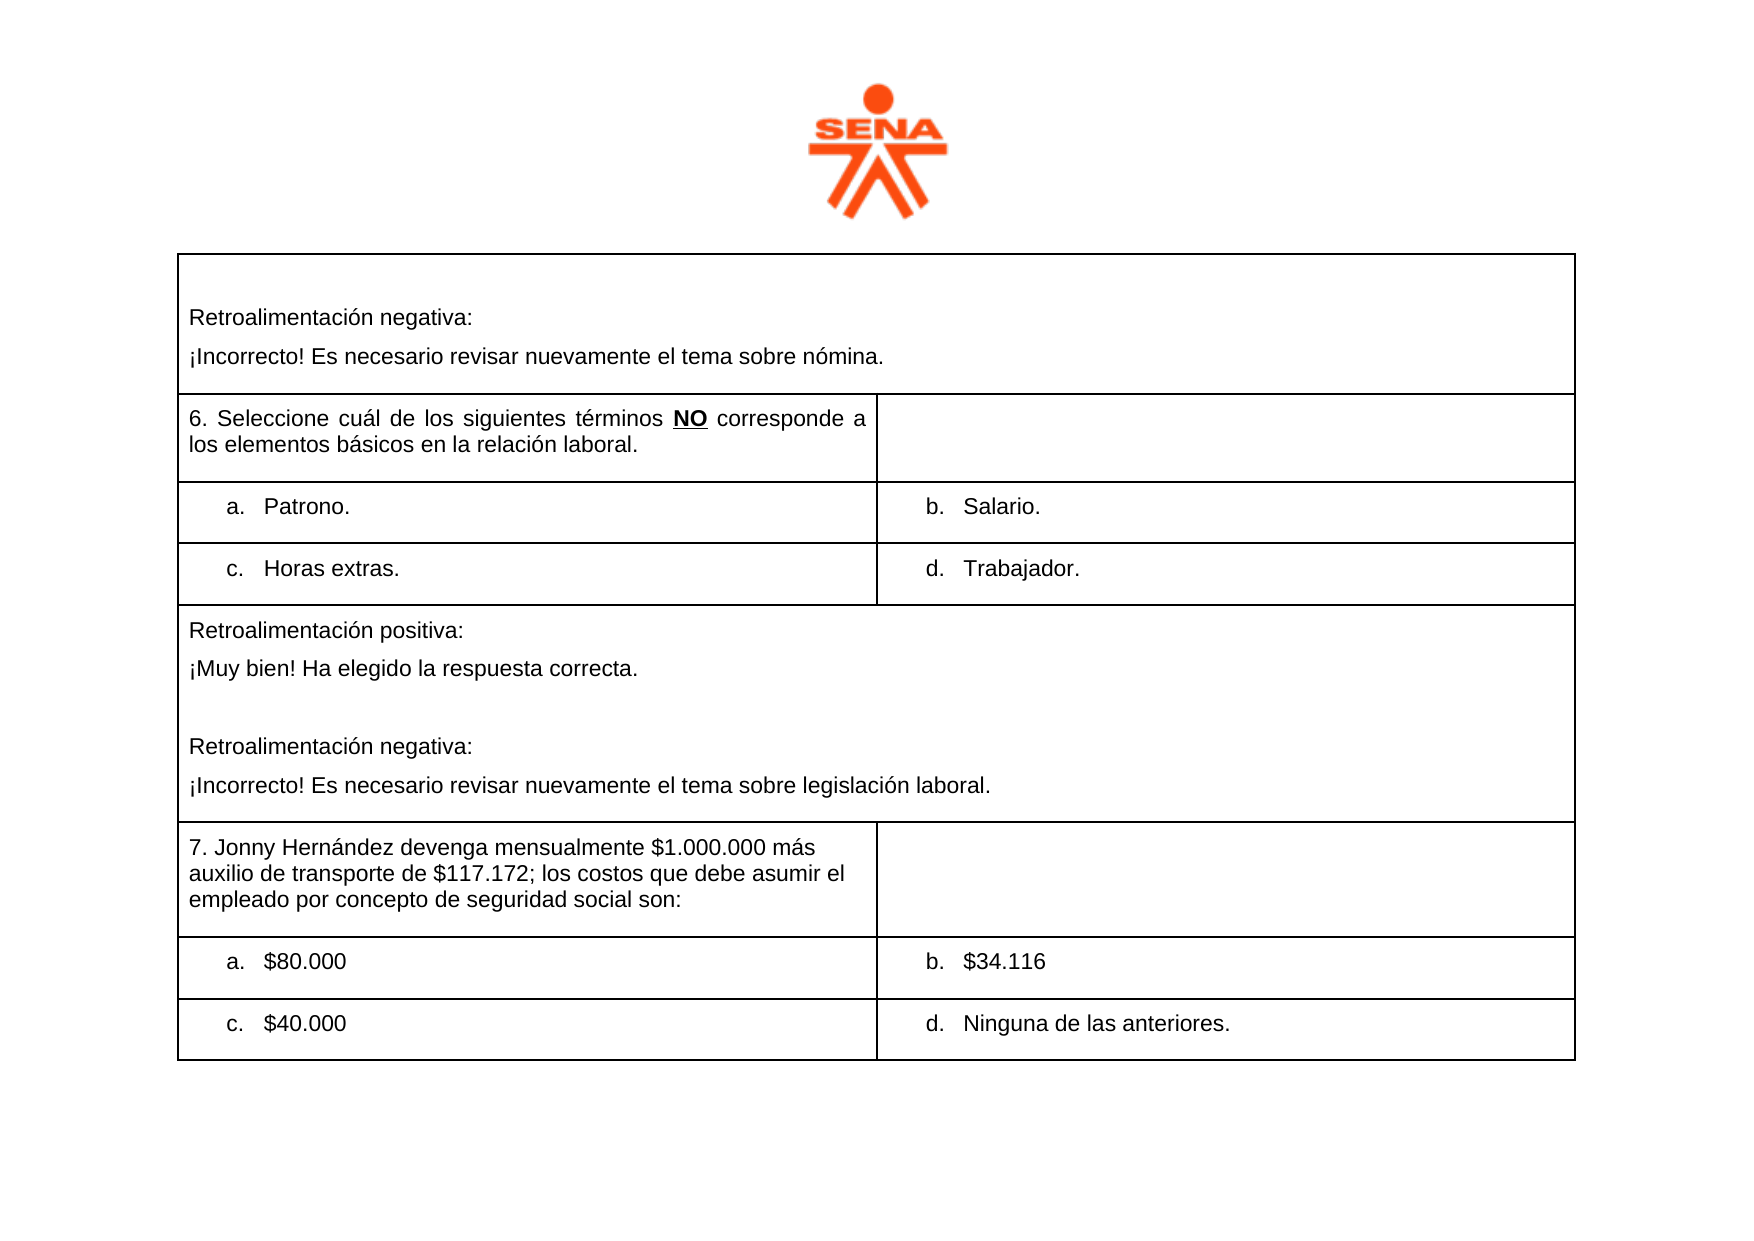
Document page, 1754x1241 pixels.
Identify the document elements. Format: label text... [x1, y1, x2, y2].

table_cell 7. Jonny Hernández devenga mensualmente $1.000.000 más auxilio de transporte de $117.172; los costos que debe asumir el empleado por concepto de seguridad social son: [179, 823, 876, 936]
table_cell Retroalimentación positiva: ¡Muy bien! Ha elegido la respuesta correcta. Retroalimentación negativa: ¡Incorrecto! Es necesario revisar nuevamente el tema sobre legislación laboral. [179, 606, 1574, 821]
table_cell $80.000 [179, 938, 876, 997]
table_cell 6. Seleccione cuál de los siguientes términos NO corresponde a los elementos básicos en la relación laboral. [179, 395, 876, 481]
table_cell Trabajador. [878, 544, 1574, 604]
table_cell $34.116 [878, 938, 1574, 997]
table_cell [878, 395, 1574, 481]
table_cell Patrono. [179, 483, 876, 542]
table_cell $40.000 [179, 1000, 876, 1059]
table_cell Ninguna de las anteriores. [878, 1000, 1574, 1059]
picture [796, 75, 958, 227]
table_cell Salario. [878, 483, 1574, 542]
table_cell [878, 823, 1574, 936]
table_cell Horas extras. [179, 544, 876, 604]
